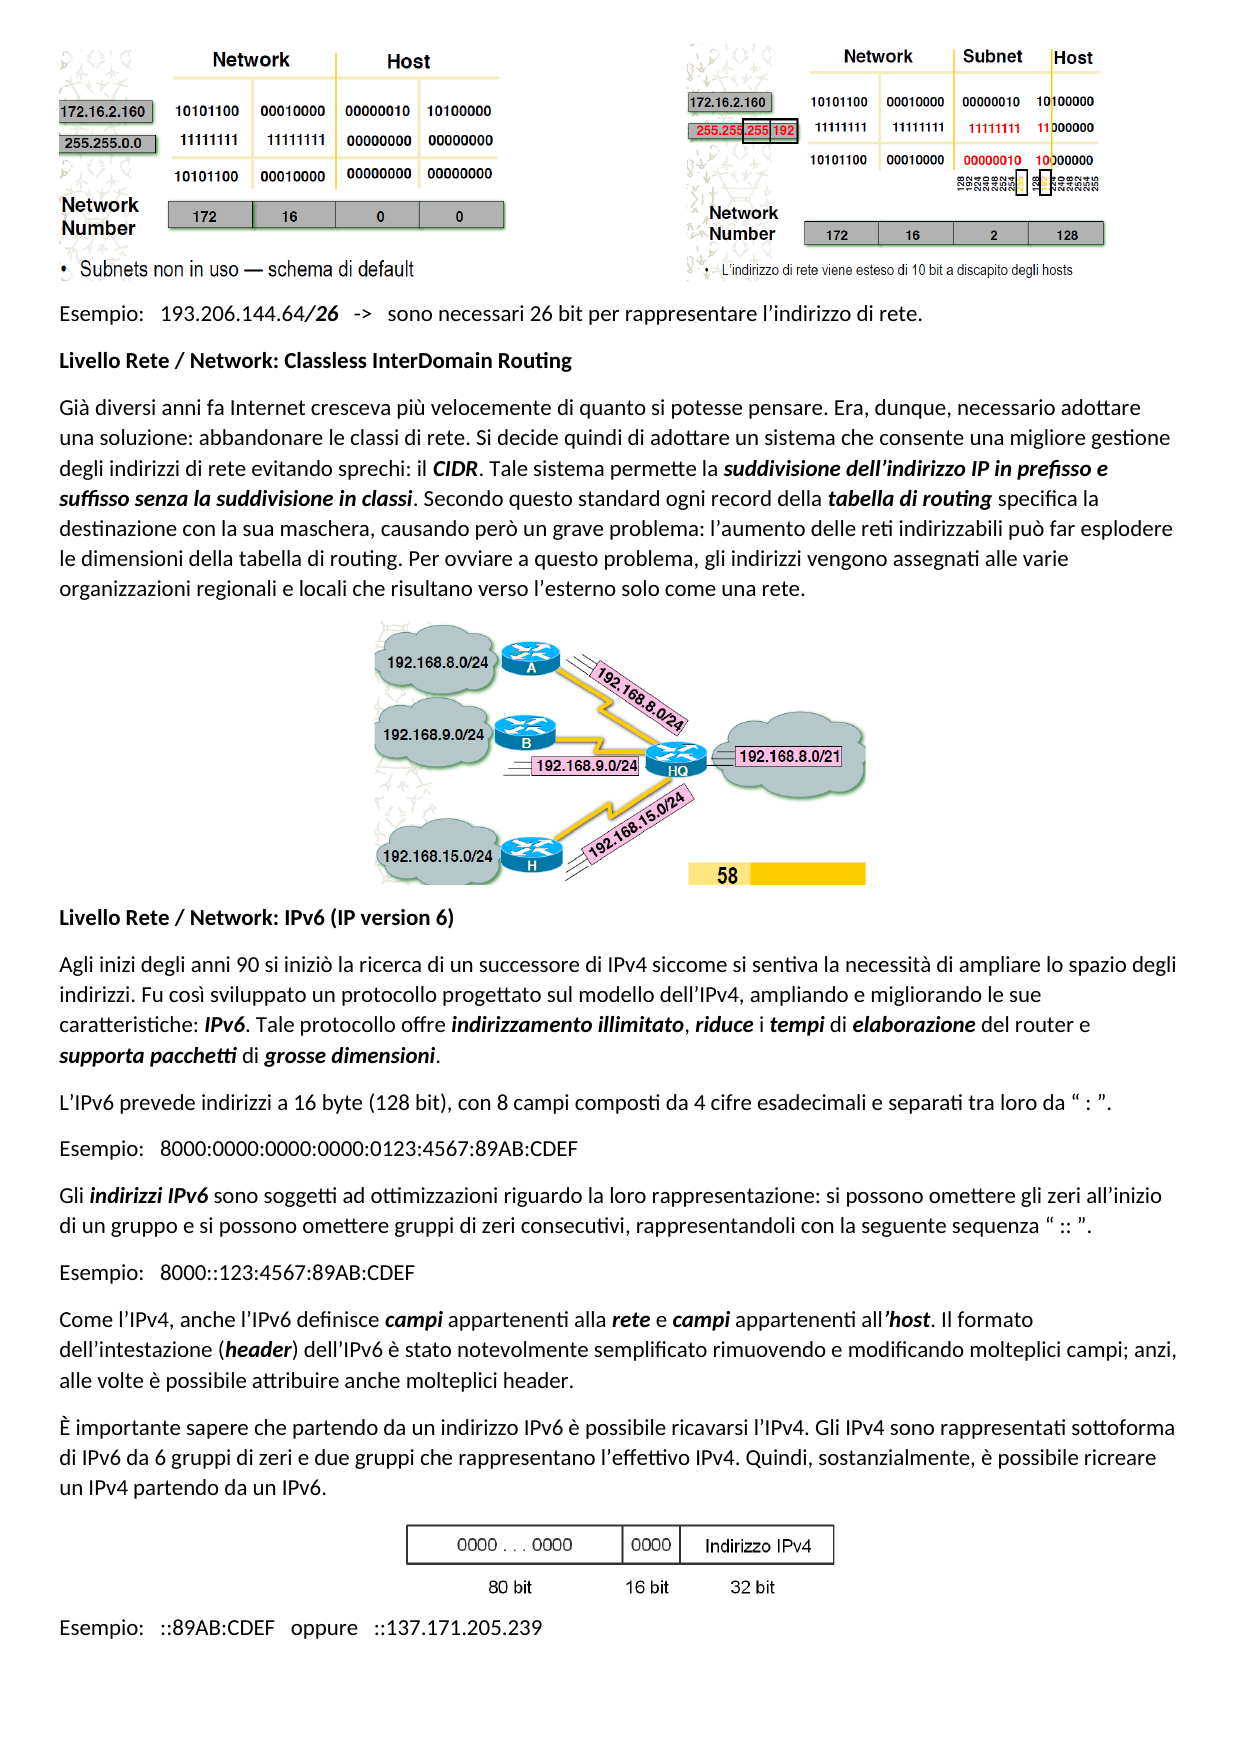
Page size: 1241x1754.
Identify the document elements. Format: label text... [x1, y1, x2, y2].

text Gli indirizzi IPv6 sono soggetti ad ottimizzazioni riguardo la loro rappresentazione: si possono omettere gli zeri all’inizio di un gruppo e si possono omettere gruppi di zeri consecutivi, rappresentandoli con la seguente sequenza “ :: ”. [59, 1181, 1181, 1239]
text Esempio: 193.206.144.64/26 -> sono necessari 26 bit per rappresentare l’indirizzo di rete. [59, 299, 1181, 327]
picture [59, 50, 506, 281]
text Livello Rete / Network: IPv6 (IP version 6) [59, 903, 1181, 931]
text È importante sapere che partendo da un indirizzo IPv6 è possibile ricavarsi l’IPv4. Gli IPv4 sono rappresentati sottoforma di IPv6 da 6 gruppi di zeri e due gruppi che rappresentano l’effettivo IPv4. Quindi, sostanzialmente, è possibile ricreare un IPv4 partendo da un IPv6. [59, 1413, 1181, 1501]
picture [686, 44, 1107, 281]
text Come l’IPv4, anche l’IPv6 definisce campi appartenenti alla rete e campi appartenenti all’host. Il formato dell’intestazione (header) dell’IPv6 è stato notevolmente semplificato rimuovendo e modificando molteplici campi; anzi, alle volte è possibile attribuire anche molteplici header. [59, 1305, 1181, 1394]
text Agli inizi degli anni 90 si iniziò la ricerca di un successore di IPv4 siccome si sentiva la necessità di ampliare lo spazio degli indirizzi. Fu così sviluppato un protocollo progettato sul modello dell’IPv4, ampliando e migliorando le sue caratteristiche: IPv6. Tale protocollo offre indirizzamento illimitato, riduce i tempi di elaborazione del router e supporta pacchetti di grosse dimensioni. [59, 950, 1181, 1069]
text Esempio: ::89AB:CDEF oppure ::137.171.205.239 [59, 1613, 1181, 1641]
text Livello Rete / Network: Classless InterDomain Routing [59, 346, 1181, 374]
text Esempio: 8000::123:4567:89AB:CDEF [59, 1258, 1181, 1286]
picture [374, 621, 866, 885]
text Esempio: 8000:0000:0000:0000:0123:4567:89AB:CDEF [59, 1134, 1181, 1162]
text L’IPv6 prevede indirizzi a 16 byte (128 bit), con 8 campi composti da 4 cifre esadecimali e separati tra loro da “ : ”. [59, 1088, 1181, 1116]
text Già diversi anni fa Internet cresceva più velocemente di quanto si potesse pensare. Era, dunque, necessario adottare una soluzione: abbandonare le classi di rete. Si decide quindi di adottare un sistema che consente una migliore gestione degli indirizzi di rete evitando sprechi: il CIDR. Tale sistema permette la suddivisione dell’indirizzo IP in prefisso e suffisso senza la suddivisione in classi. Secondo questo standard ogni record della tabella di routing specifica la destinazione con la sua maschera, causando però un grave problema: l’aumento delle reti indirizzabili può far esplodere le dimensioni della tabella di routing. Per ovviare a questo problema, gli indirizzi vengono assegnati alle varie organizzazioni regionali e locali che risultano verso l’esterno solo come una rete. [59, 393, 1181, 602]
